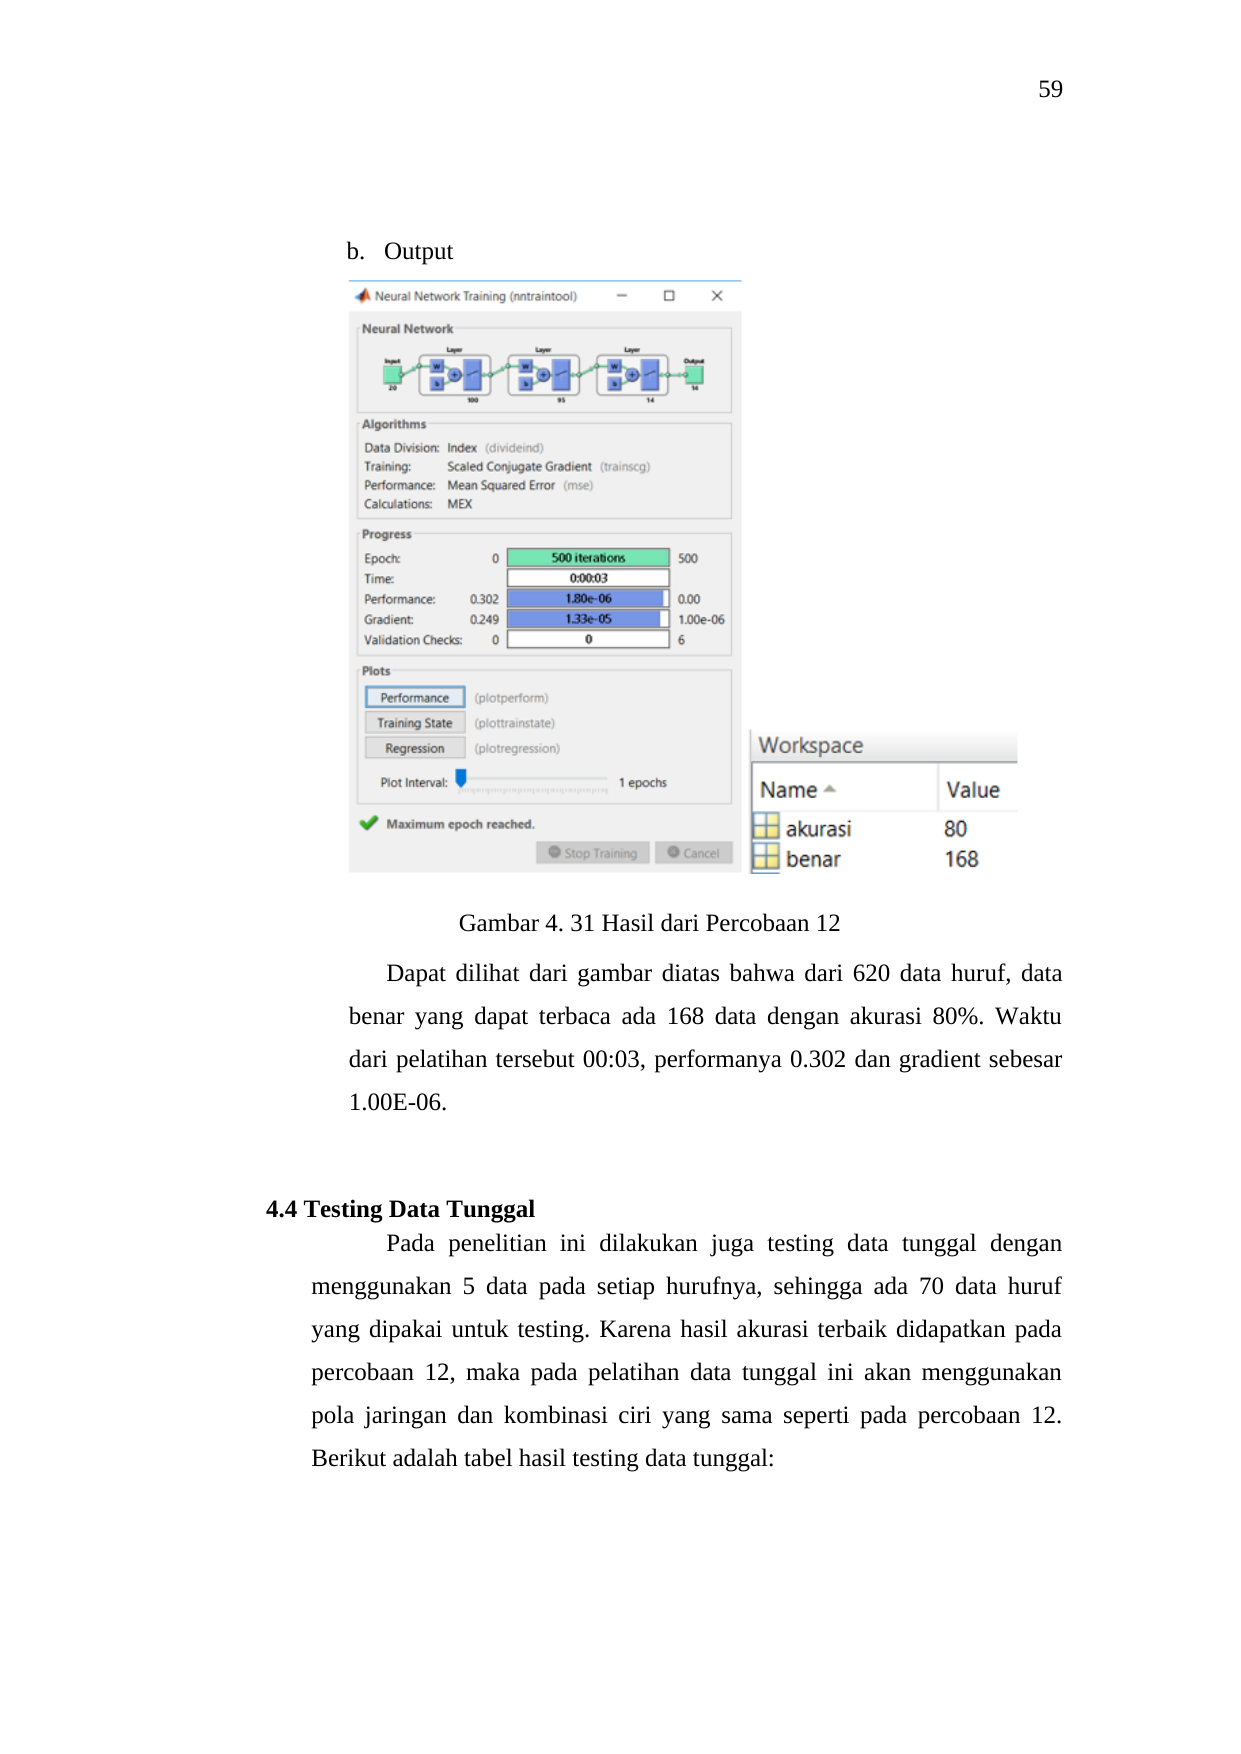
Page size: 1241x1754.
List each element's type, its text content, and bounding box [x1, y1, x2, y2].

subtitle 4.4 Testing Data Tunggal [236, 1194, 1063, 1223]
list Output [346, 236, 1063, 265]
list Dapat dilihat dari gambar diatas bahwa dari 620 data huruf, data benar yang dapat terbaca ada 168 data dengan akurasi 80%. Waktu dari pelatihan tersebut 00:03, performanya 0.302 dan gradient sebesar 1.00E-06. [349, 958, 1063, 1116]
picture [348, 279, 1023, 874]
text Gambar 4. 31 Hasil dari Percobaan 12 [236, 908, 1063, 937]
list Pada penelitian ini dilakukan juga testing data tunggal dengan menggunakan 5 data pada setiap hurufnya, sehingga ada 70 data huruf yang dipakai untuk testing. Karena hasil akurasi terbaik didapatkan pada percobaan 12, maka pada pelatihan data tunggal ini akan menggunakan pola jaringan dan kombinasi ciri yang sama seperti pada percobaan 12. Berikut adalah tabel hasil testing data tunggal: [311, 1228, 1063, 1472]
